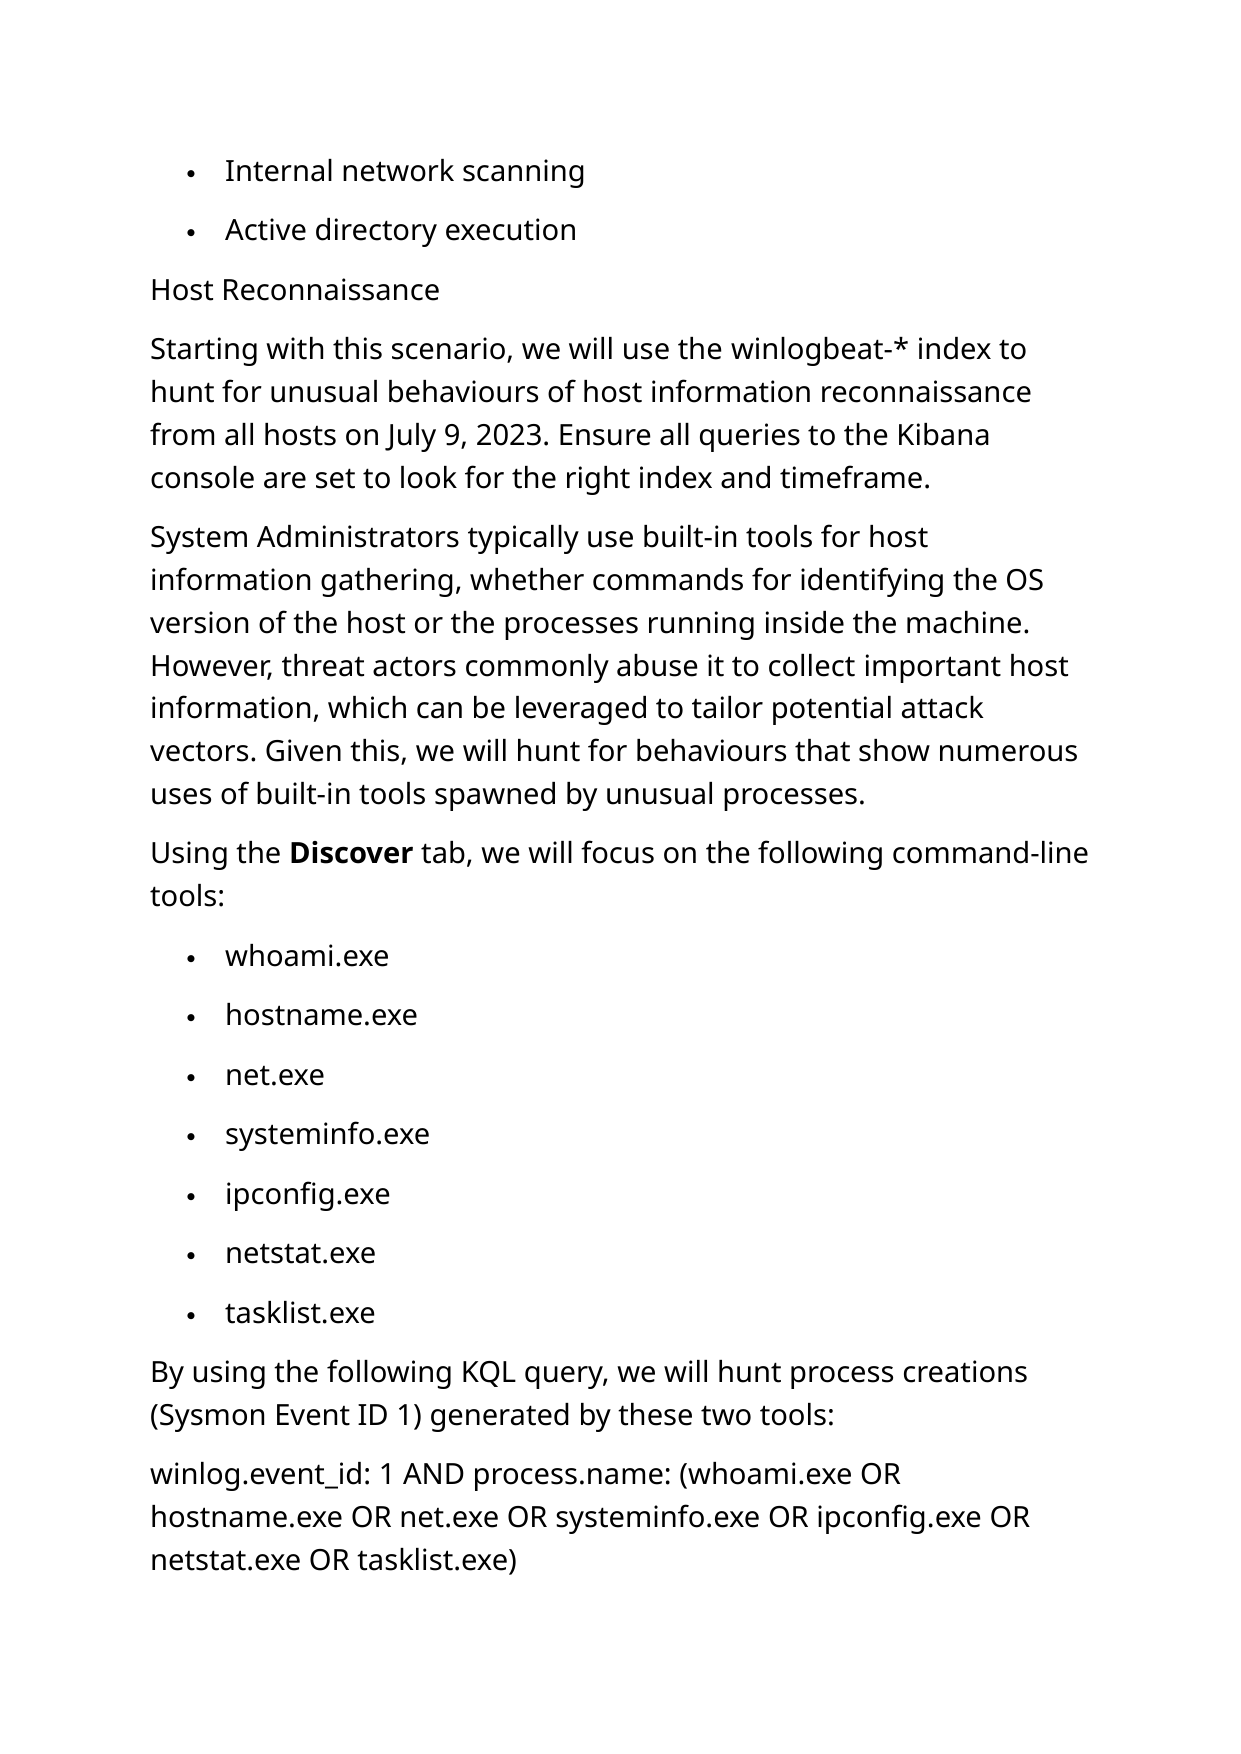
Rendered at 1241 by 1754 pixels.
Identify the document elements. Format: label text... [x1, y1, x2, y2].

list net.exe [187, 1054, 1090, 1094]
list netstat.exe [187, 1232, 1090, 1272]
list hostname.exe [187, 994, 1090, 1034]
text winlog.event_id: 1 AND process.name: (whoami.exe OR hostname.exe OR net.exe OR systeminfo.exe OR ipconfig.exe OR netstat.exe OR tasklist.exe) [150, 1454, 1090, 1579]
text System Administrators typically use built-in tools for host information gathering, whether commands for identifying the OS version of the host or the processes running inside the machine. However, threat actors commonly abuse it to collect important host information, which can be leveraged to tailor potential attack vectors. Given this, we will hunt for behaviours that show numerous uses of built-in tools spawned by unusual processes. [150, 516, 1090, 813]
list Active directory execution [187, 209, 1090, 249]
text By using the following KQL query, we will hunt process creations (Sysmon Event ID 1) generated by these two tools: [150, 1351, 1090, 1434]
text Starting with this scenario, we will use the winlogbeat-* index to hunt for unusual behaviours of host information reconnaissance from all hosts on July 9, 2023. Ensure all queries to the Kibana console are set to look for the right index and timeframe. [150, 328, 1090, 497]
list systeminfo.exe [187, 1113, 1090, 1153]
list tasklist.exe [187, 1292, 1090, 1332]
text Using the Discover tab, we will focus on the following command-line tools: [150, 833, 1090, 915]
list whoami.exe [187, 935, 1090, 975]
list Internal network scanning [187, 150, 1090, 190]
text Host Reconnaissance [150, 269, 1090, 309]
list ipconfig.exe [187, 1173, 1090, 1213]
